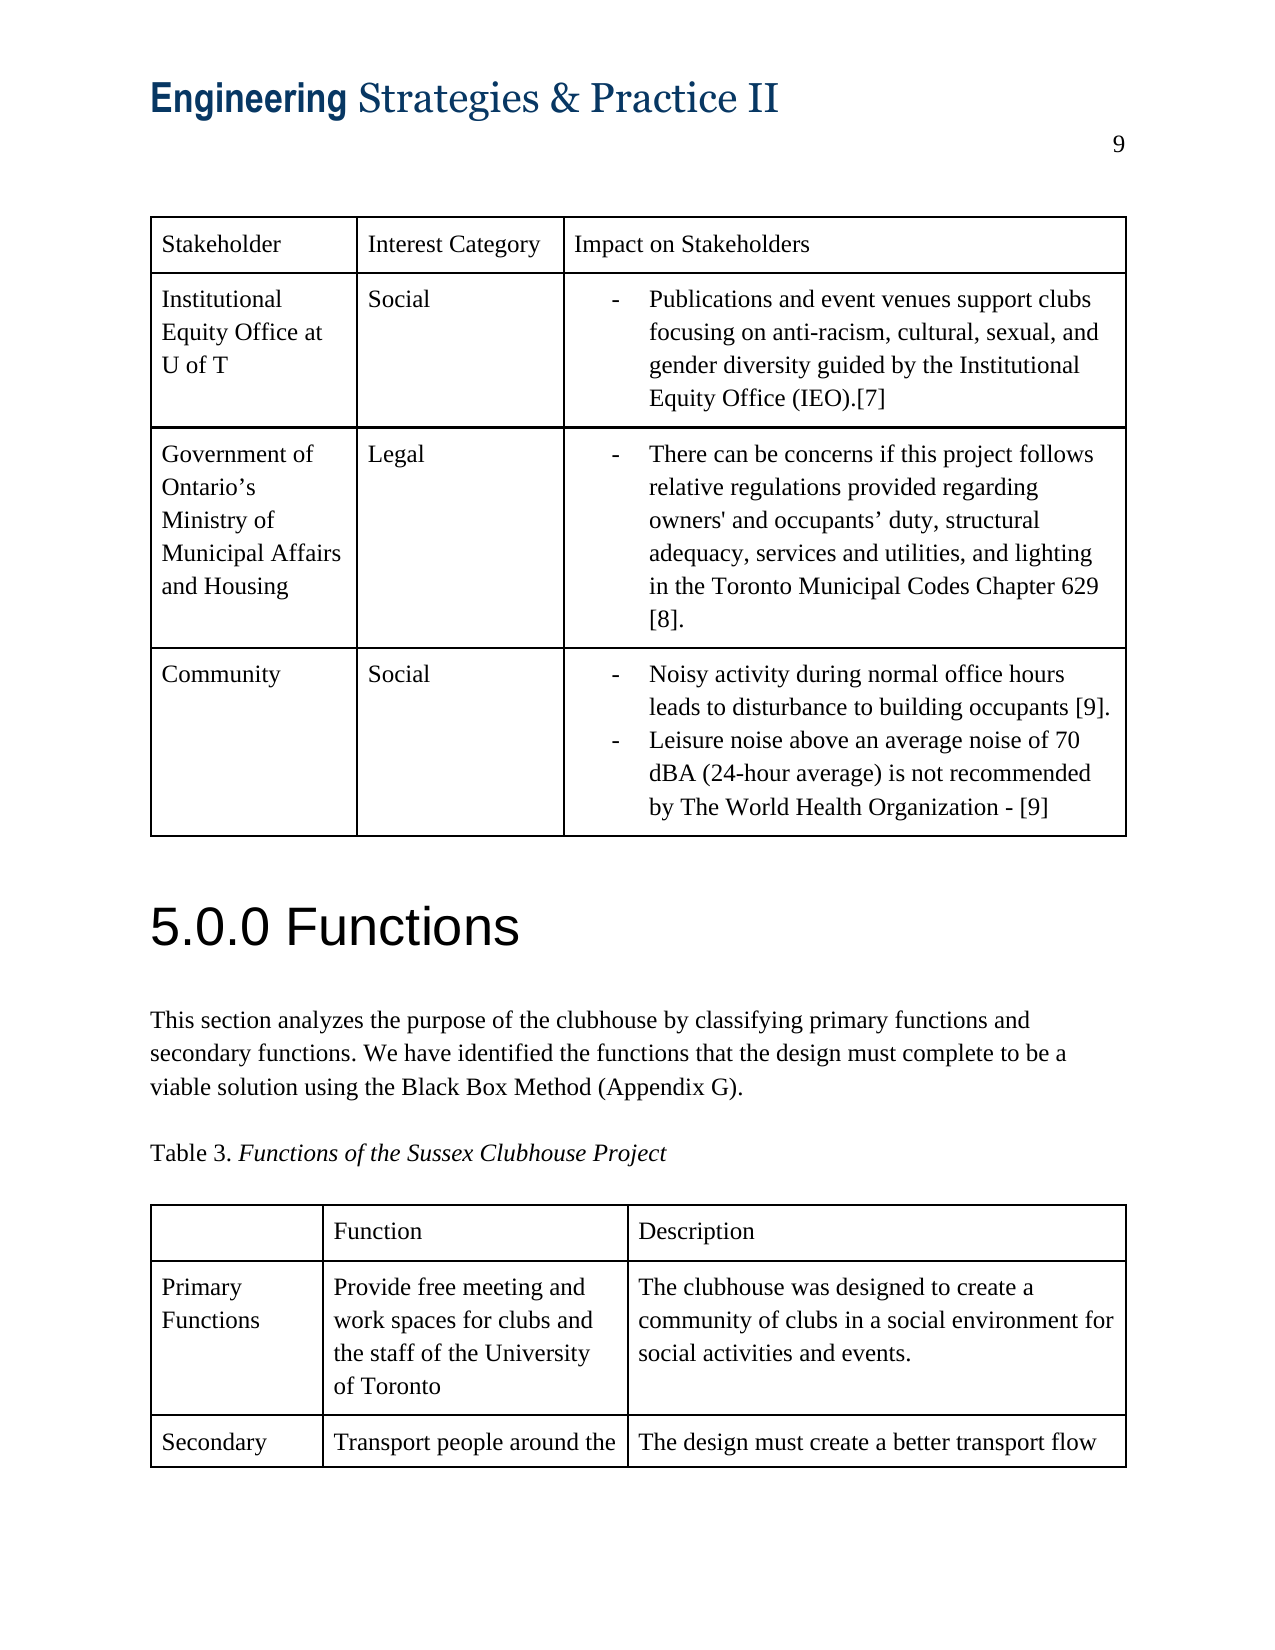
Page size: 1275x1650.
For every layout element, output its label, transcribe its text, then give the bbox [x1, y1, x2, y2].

table_cell Provide free meeting and work spaces for clubs and the staff of the University of Toronto [324, 1262, 627, 1414]
table_cell Community [152, 649, 356, 834]
table_cell There can be concerns if this project follows relative regulations provided regarding owners' and occupants’ duty, structural adequacy, services and utilities, and lighting in the Toronto Municipal Codes Chapter 629 [8]. [565, 429, 1125, 647]
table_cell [324, 1416, 627, 1466]
table_header Interest Category [358, 218, 563, 272]
table_cell Institutional Equity Office at U of T [152, 274, 356, 426]
table_cell The clubhouse was designed to create a community of clubs in a social environment for social activities and events. [629, 1262, 1125, 1414]
table_cell Social [358, 274, 563, 426]
table_cell Legal [358, 429, 563, 647]
table_cell Government of Ontario’s Ministry of Municipal Affairs and Housing [152, 429, 356, 647]
table_header Description [629, 1206, 1125, 1259]
text This section analyzes the purpose of the clubhouse by classifying primary functions and secondary functions. We have identified the functions that the design must complete to be a viable solution using the Black Box Method (Appendix G). [150, 1006, 1125, 1100]
table_cell Noisy activity during normal office hours leads to disturbance to building occupants [9]. Leisure noise above an average noise of 70 dBA (24-hour average) is not recommended by The World Health Organization - [9] [565, 649, 1125, 834]
table_header Stakeholder [152, 218, 356, 272]
text Table 3. Functions of the Sussex Clubhouse Project [150, 1138, 1125, 1166]
table_cell Publications and event venues support clubs focusing on anti-racism, cultural, sexual, and gender diversity guided by the Institutional Equity Office (IEO).[7] [565, 274, 1125, 426]
table_header Function [324, 1206, 627, 1259]
table_header Impact on Stakeholders [565, 218, 1125, 272]
title 5.0.0 Functions [150, 895, 1125, 957]
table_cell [629, 1416, 1125, 1466]
table_cell Primary Functions [152, 1262, 322, 1414]
table_header [152, 1206, 322, 1259]
table_cell Secondary Functions [152, 1416, 322, 1466]
table_cell Social [358, 649, 563, 834]
